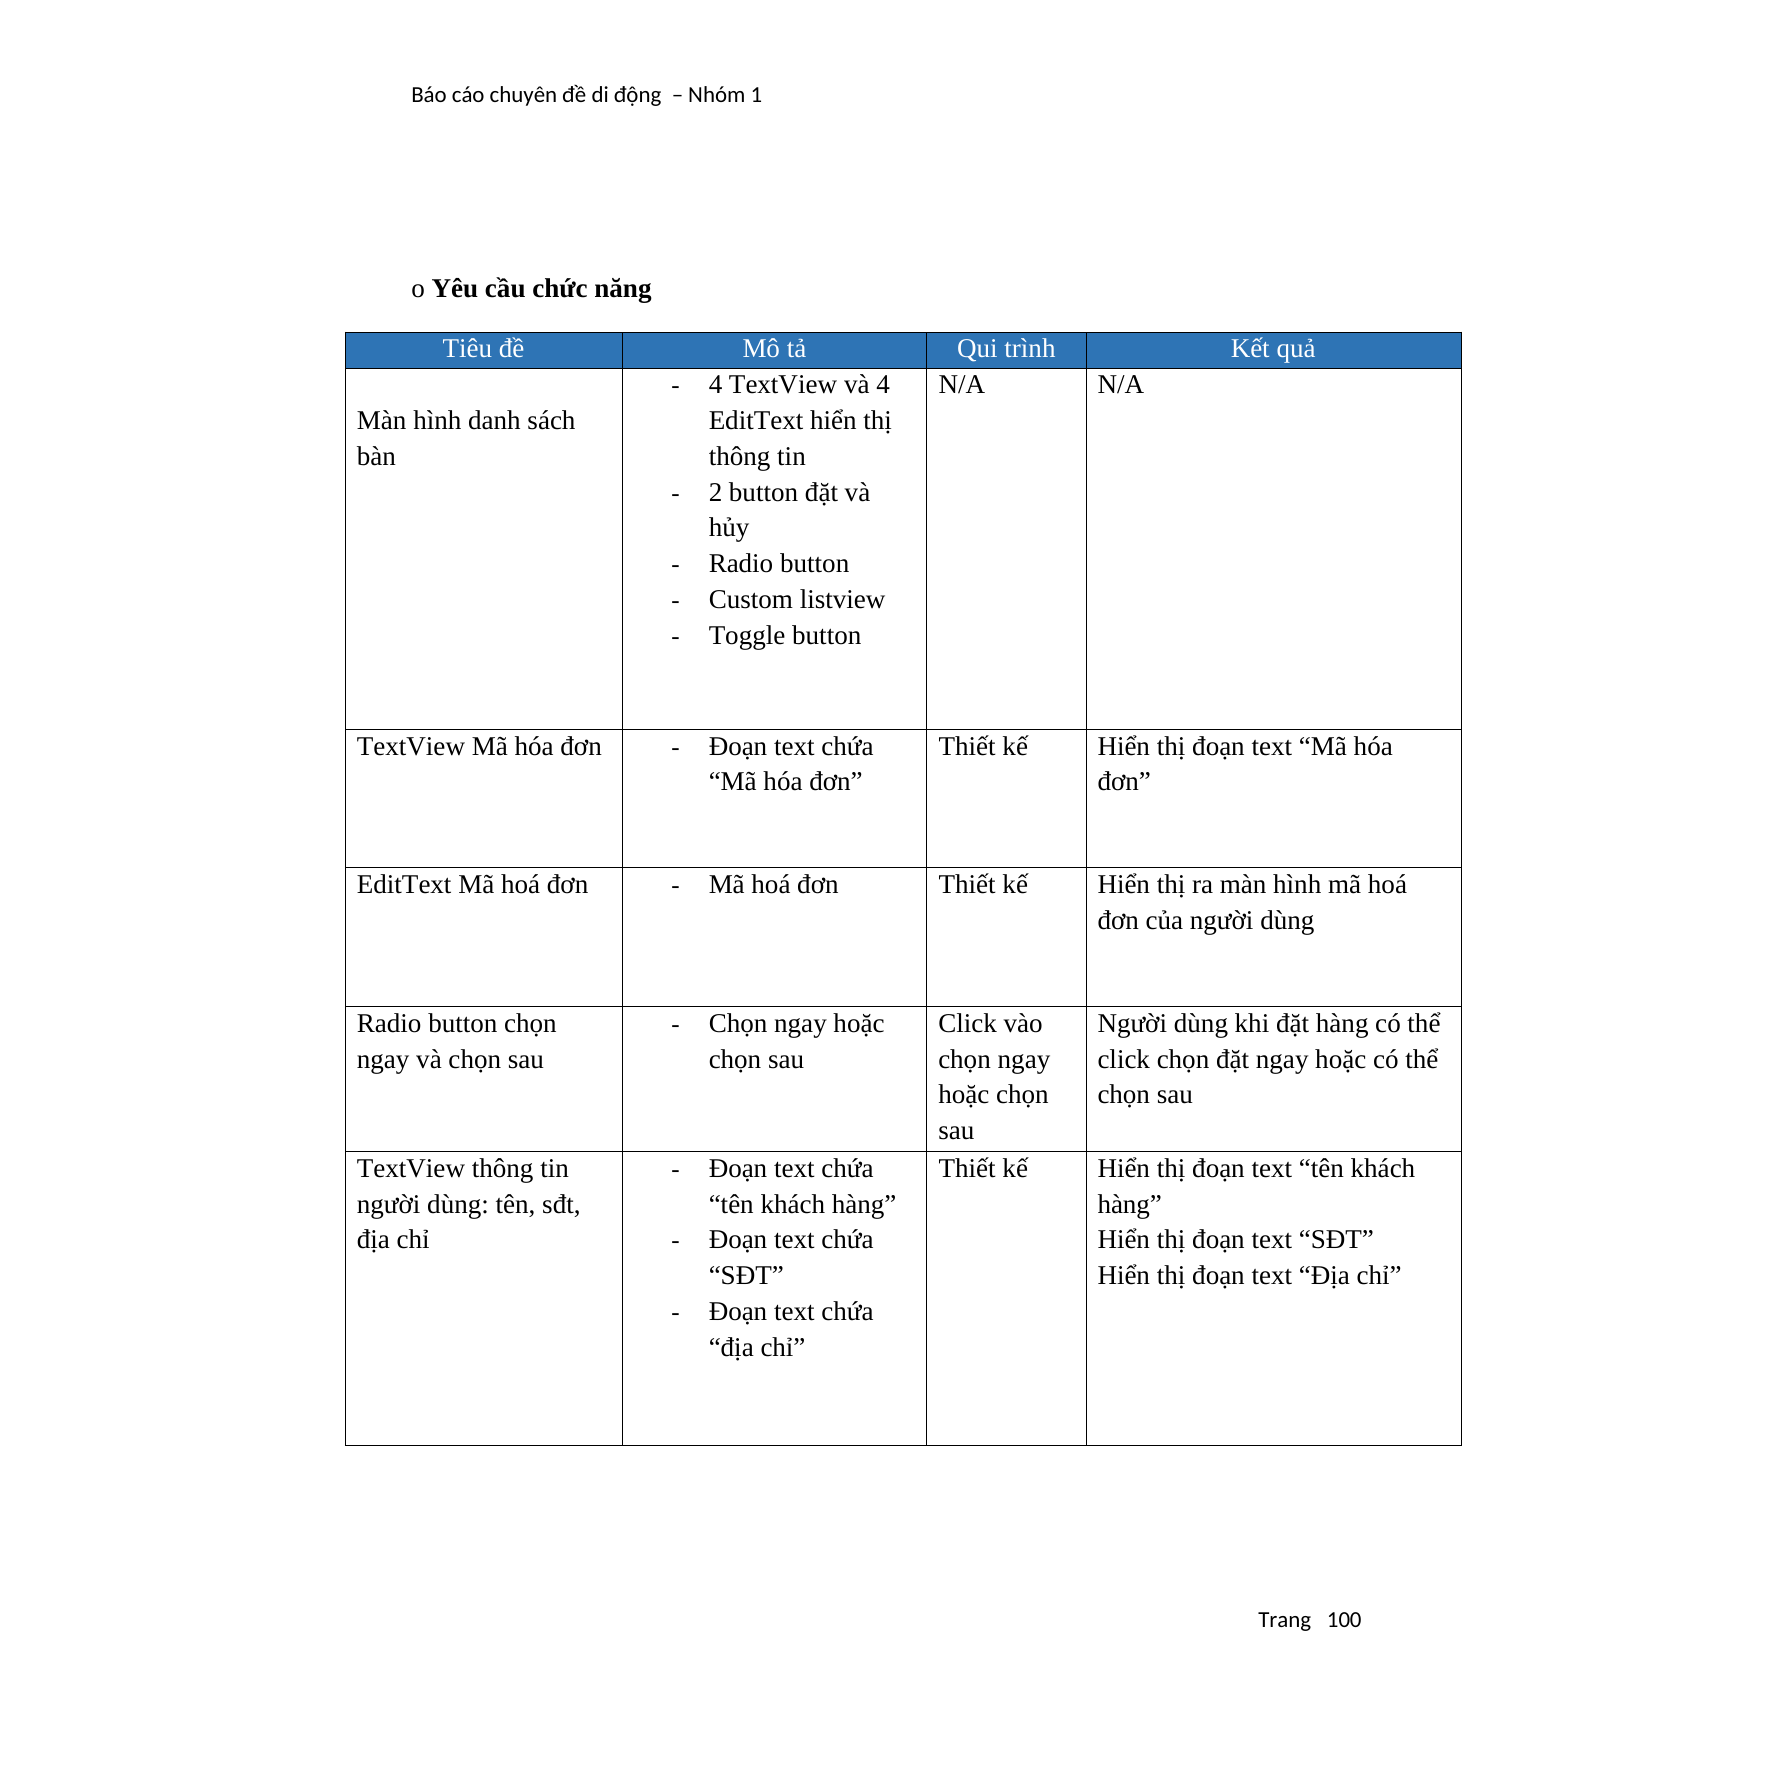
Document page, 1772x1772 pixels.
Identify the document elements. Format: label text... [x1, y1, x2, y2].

table_cell Hiển thị đoạn text “tên khách hàng” Hiển thị đoạn text “SĐT” Hiển thị đoạn text “Địa chỉ” [1087, 1152, 1461, 1445]
table_cell Thiết kế [927, 730, 1086, 867]
table_cell Thiết kế [927, 868, 1086, 1006]
table_header Qui trình [927, 333, 1086, 368]
table_cell 4 TextView và 4 EditText hiển thị thông tin 2 button đặt và hủy Radio button Custom listview Toggle button [623, 369, 926, 728]
table_cell TextView Mã hóa đơn [346, 730, 622, 867]
table_cell Màn hình danh sách bàn [346, 369, 622, 728]
table_cell TextView thông tin người dùng: tên, sđt, địa chỉ [346, 1152, 622, 1445]
table_cell EditText Mã hoá đơn [346, 868, 622, 1006]
table_cell Hiển thị ra màn hình mã hoá đơn của người dùng [1087, 868, 1461, 1006]
table_cell Mã hoá đơn [623, 868, 926, 1006]
table_cell Radio button chọn ngay và chọn sau [346, 1007, 622, 1151]
table_header Tiêu đề [346, 333, 622, 368]
table_cell N/A [927, 369, 1086, 728]
table_cell Người dùng khi đặt hàng có thể click chọn đặt ngay hoặc có thể chọn sau [1087, 1007, 1461, 1151]
table_header Mô tả [623, 333, 926, 368]
table_cell N/A [1087, 369, 1461, 728]
table_cell Hiển thị đoạn text “Mã hóa đơn” [1087, 730, 1461, 867]
table_cell Click vào chọn ngay hoặc chọn sau [927, 1007, 1086, 1151]
table_header Kết quả [1087, 333, 1461, 368]
table_cell Chọn ngay hoặc chọn sau [623, 1007, 926, 1151]
table_cell Đoạn text chứa “Mã hóa đơn” [623, 730, 926, 867]
table_cell Thiết kế [927, 1152, 1086, 1445]
text o Yêu cầu chức năng [411, 272, 1363, 303]
table_cell Đoạn text chứa “tên khách hàng” Đoạn text chứa “SĐT” Đoạn text chứa “địa chỉ” [623, 1152, 926, 1445]
